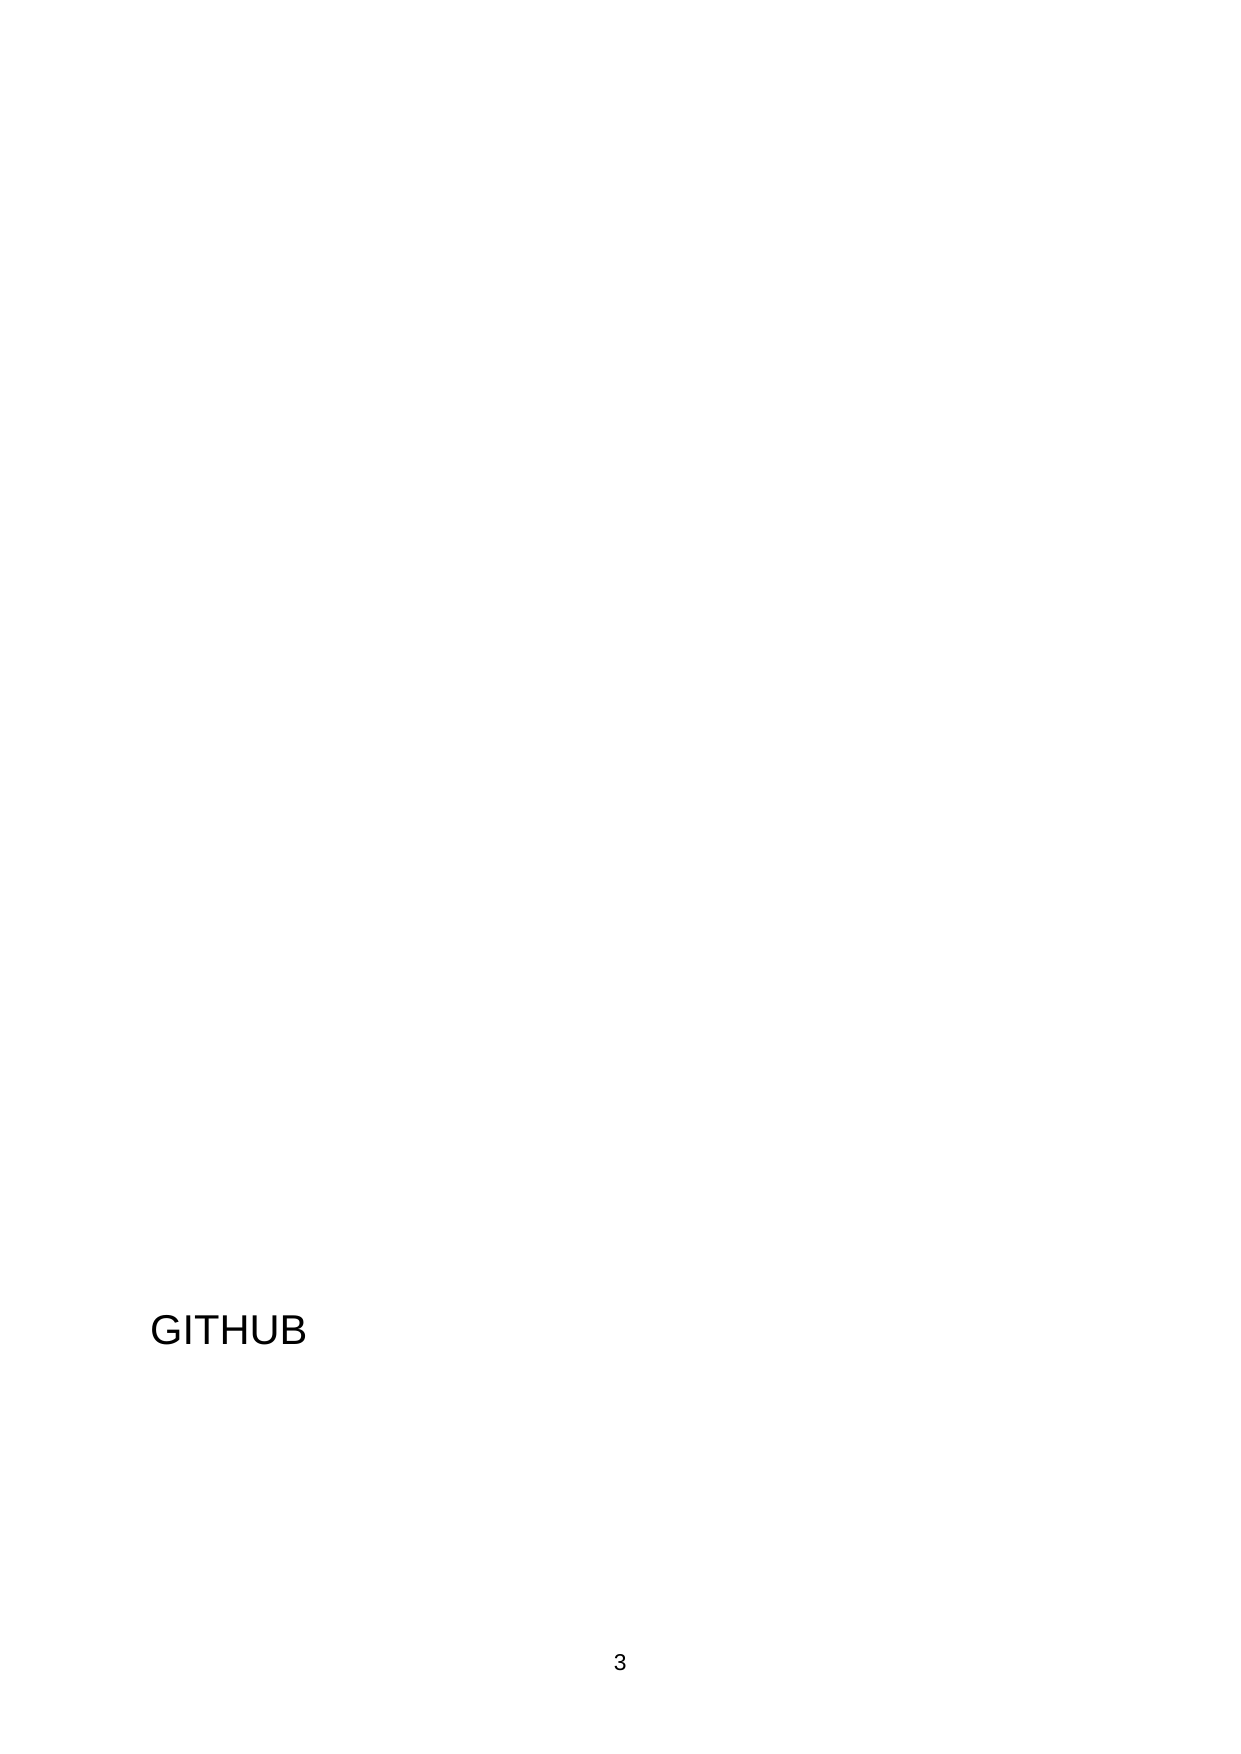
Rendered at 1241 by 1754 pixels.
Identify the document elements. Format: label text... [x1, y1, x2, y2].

subtitle GITHUB [150, 1306, 1090, 1354]
